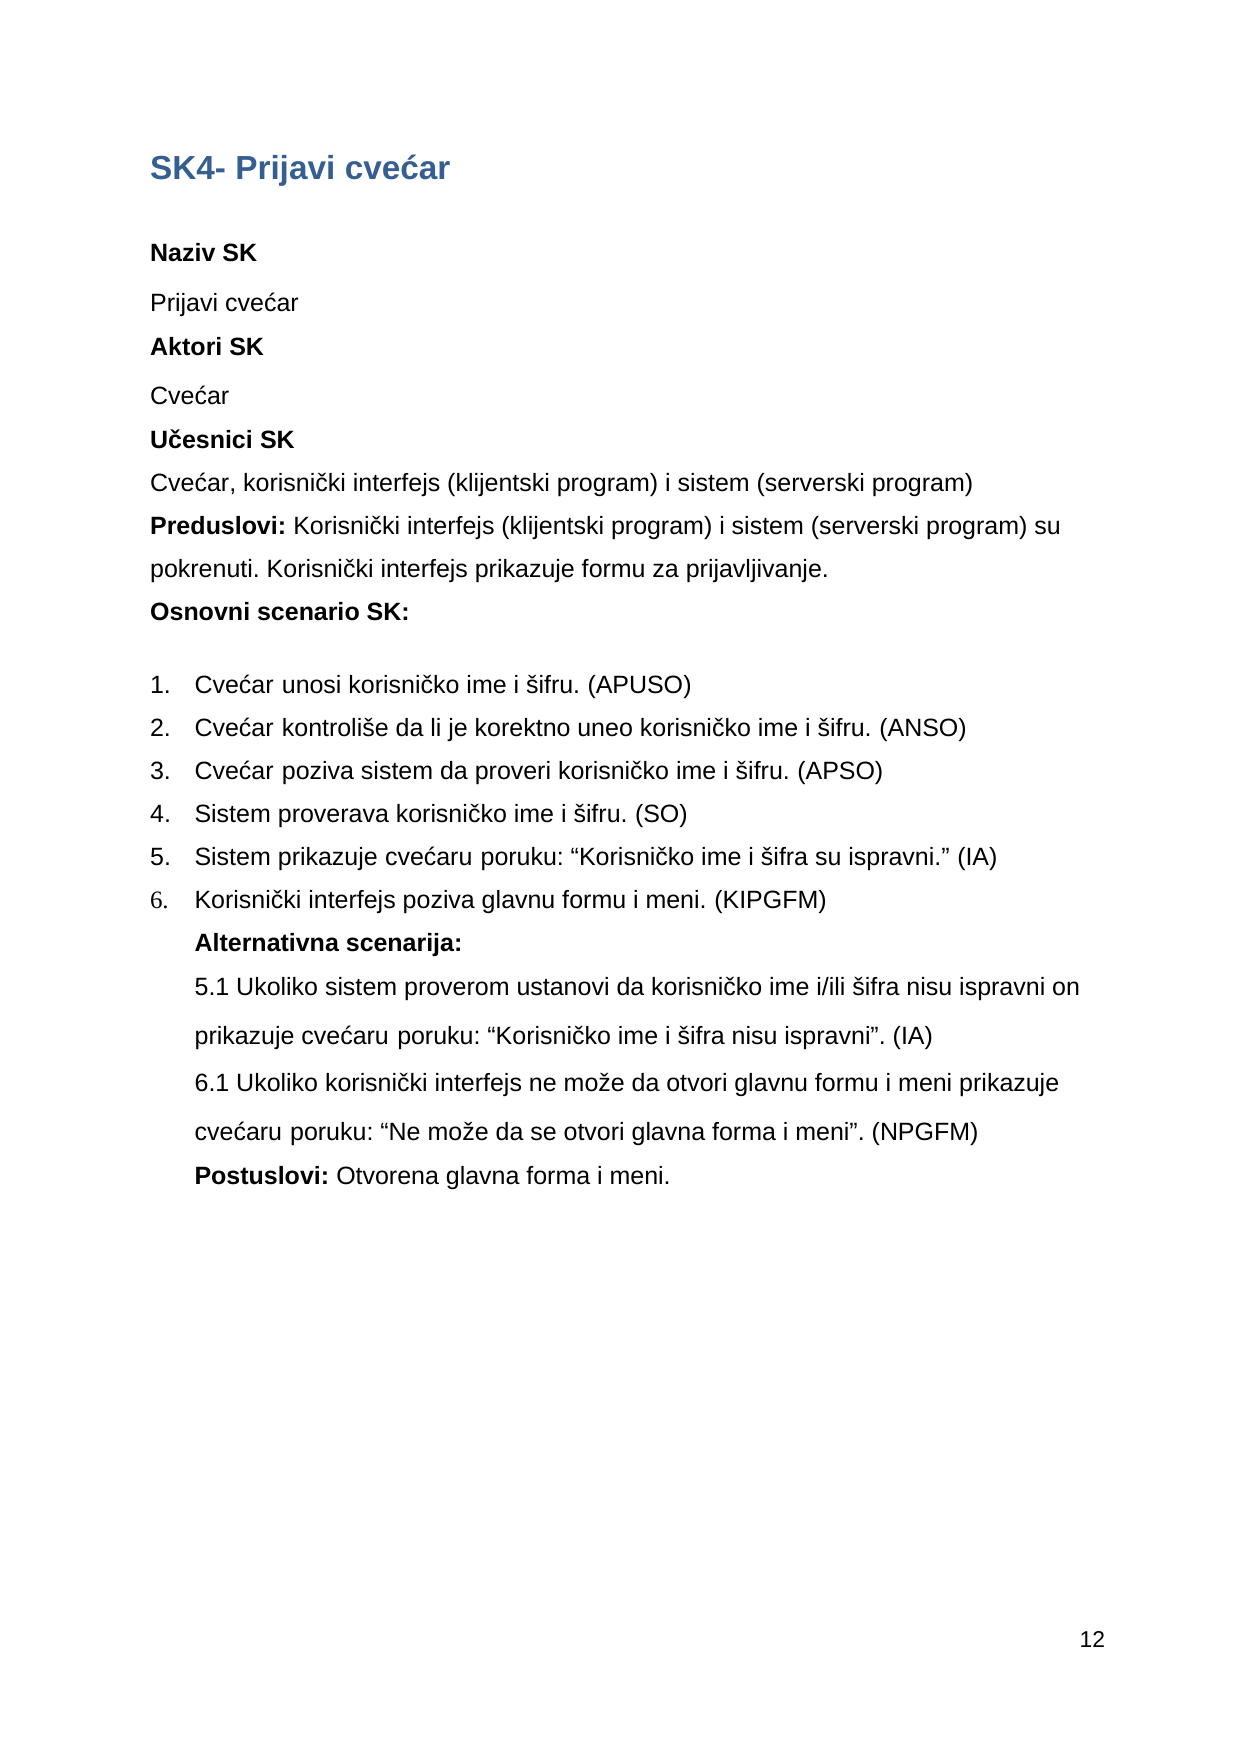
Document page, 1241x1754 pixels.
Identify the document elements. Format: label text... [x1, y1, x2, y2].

subtitle Alternativna scenarija: [194, 928, 1105, 957]
text 6.1 Ukoliko korisnički interfejs ne može da otvori glavnu formu i meni prikazuje cvećaru poruku: “Ne može da se otvori glavna forma i meni”. (NPGFM) Postuslovi: Otvorena glavna forma i meni. [194, 1068, 1105, 1190]
list Sistem proverava korisničko ime i šifru. (SO) [150, 799, 1105, 828]
subtitle SK4- Prijavi cvećar [150, 148, 1105, 187]
list Cvećar unosi korisničko ime i šifru. (APUSO) [150, 670, 1105, 699]
list Sistem prikazuje cvećaru poruku: “Korisničko ime i šifra su ispravni.” (IA) [150, 842, 1105, 871]
list Cvećar kontroliše da li je korektno uneo korisničko ime i šifru. (ANSO) [150, 713, 1105, 742]
text Naziv SK Prijavi cvećar Aktori SK Cvećar Učesnici SK [150, 238, 331, 454]
text Cvećar, korisnički interfejs (klijentski program) i sistem (serverski program) Preduslovi: Korisnički interfejs (klijentski program) i sistem (serverski program) su pokrenuti. Korisnički interfejs prikazuje formu za prijavljivanje. [150, 468, 1105, 583]
subtitle Osnovni scenario SK: [150, 597, 1105, 626]
list Korisnički interfejs poziva glavnu formu i meni. (KIPGFM) [150, 885, 1105, 914]
text 5.1 Ukoliko sistem proverom ustanovi da korisničko ime i/ili šifra nisu ispravni on prikazuje cvećaru poruku: “Korisničko ime i šifra nisu ispravni”. (IA) [194, 972, 1105, 1051]
list Cvećar poziva sistem da proveri korisničko ime i šifru. (APSO) [150, 756, 1105, 785]
